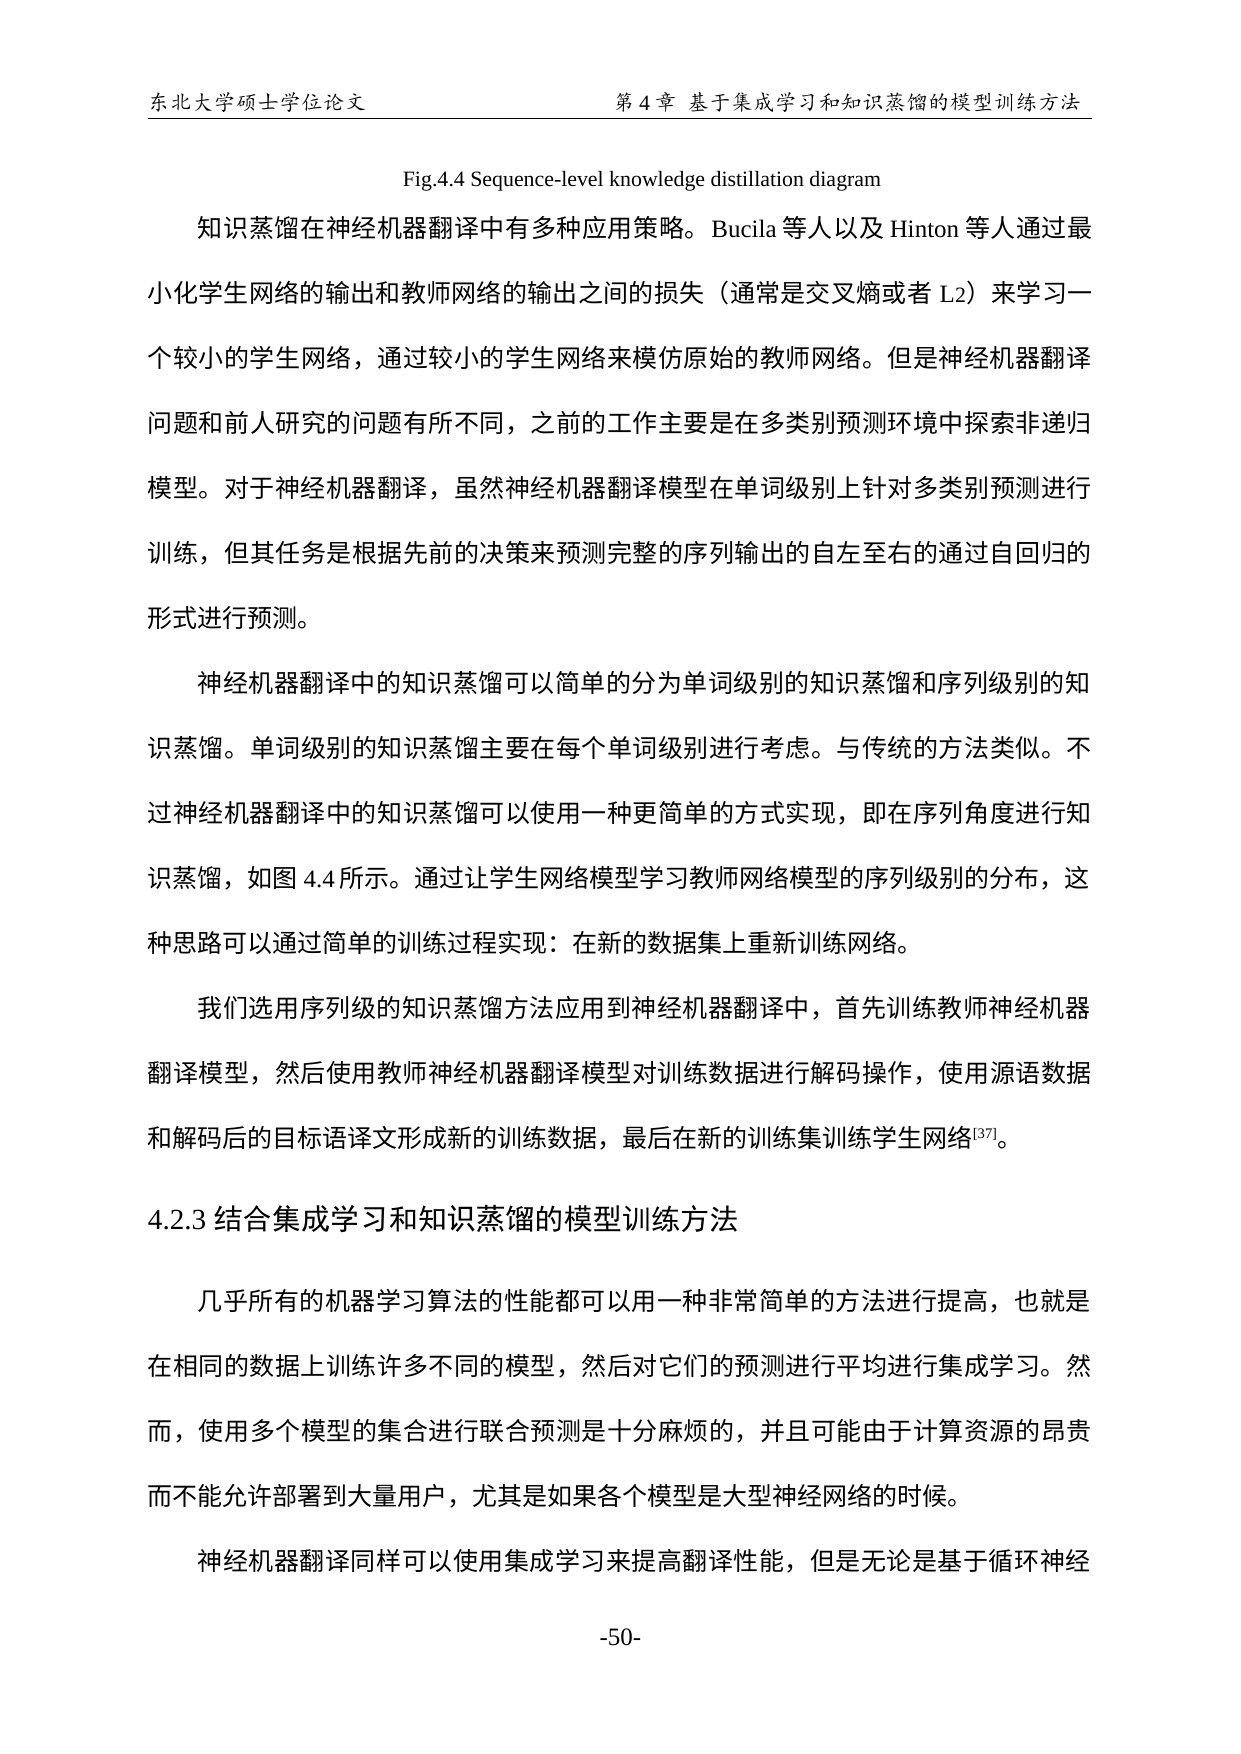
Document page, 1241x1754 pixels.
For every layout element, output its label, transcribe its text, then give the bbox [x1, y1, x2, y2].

text 我们选用序列级的知识蒸馏方法应用到神经机器翻译中，首先训练教师神经机器翻译模型，然后使用教师神经机器翻译模型对训练数据进行解码操作，使用源语数据和解码后的目标语译文形成新的训练数据，最后在新的训练集训练学生网络[37]。 [148, 974, 1092, 1169]
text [148, 1527, 1092, 1592]
text 几乎所有的机器学习算法的性能都可以用一种非常简单的方法进行提高，也就是在相同的数据上训练许多不同的模型，然后对它们的预测进行平均进行集成学习。然而，使用多个模型的集合进行联合预测是十分麻烦的，并且可能由于计算资源的昂贵而不能允许部署到大量用户，尤其是如果各个模型是大型神经网络的时候。 [148, 1267, 1092, 1527]
text 神经机器翻译中的知识蒸馏可以简单的分为单词级别的知识蒸馏和序列级别的知识蒸馏。单词级别的知识蒸馏主要在每个单词级别进行考虑。与传统的方法类似。不过神经机器翻译中的知识蒸馏可以使用一种更简单的方式实现，即在序列角度进行知识蒸馏，如图4.4所示。通过让学生网络模型学习教师网络模型的序列级别的分布，这种思路可以通过简单的训练过程实现：在新的数据集上重新训练网络。 [148, 649, 1092, 974]
text 知识蒸馏在神经机器翻译中有多种应用策略。Bucila等人以及Hinton等人通过最小化学生网络的输出和教师网络的输出之间的损失（通常是交叉熵或者L2）来学习一个较小的学生网络，通过较小的学生网络来模仿原始的教师网络。但是神经机器翻译问题和前人研究的问题有所不同，之前的工作主要是在多类别预测环境中探索非递归模型。对于神经机器翻译，虽然神经机器翻译模型在单词级别上针对多类别预测进行训练，但其任务是根据先前的决策来预测完整的序列输出的自左至右的通过自回归的形式进行预测。 [148, 194, 1092, 649]
text 4.2.3 结合集成学习和知识蒸馏的模型训练方法 [148, 1186, 1092, 1251]
text Fig.4.4 Sequence-level knowledge distillation diagram [148, 162, 1092, 194]
